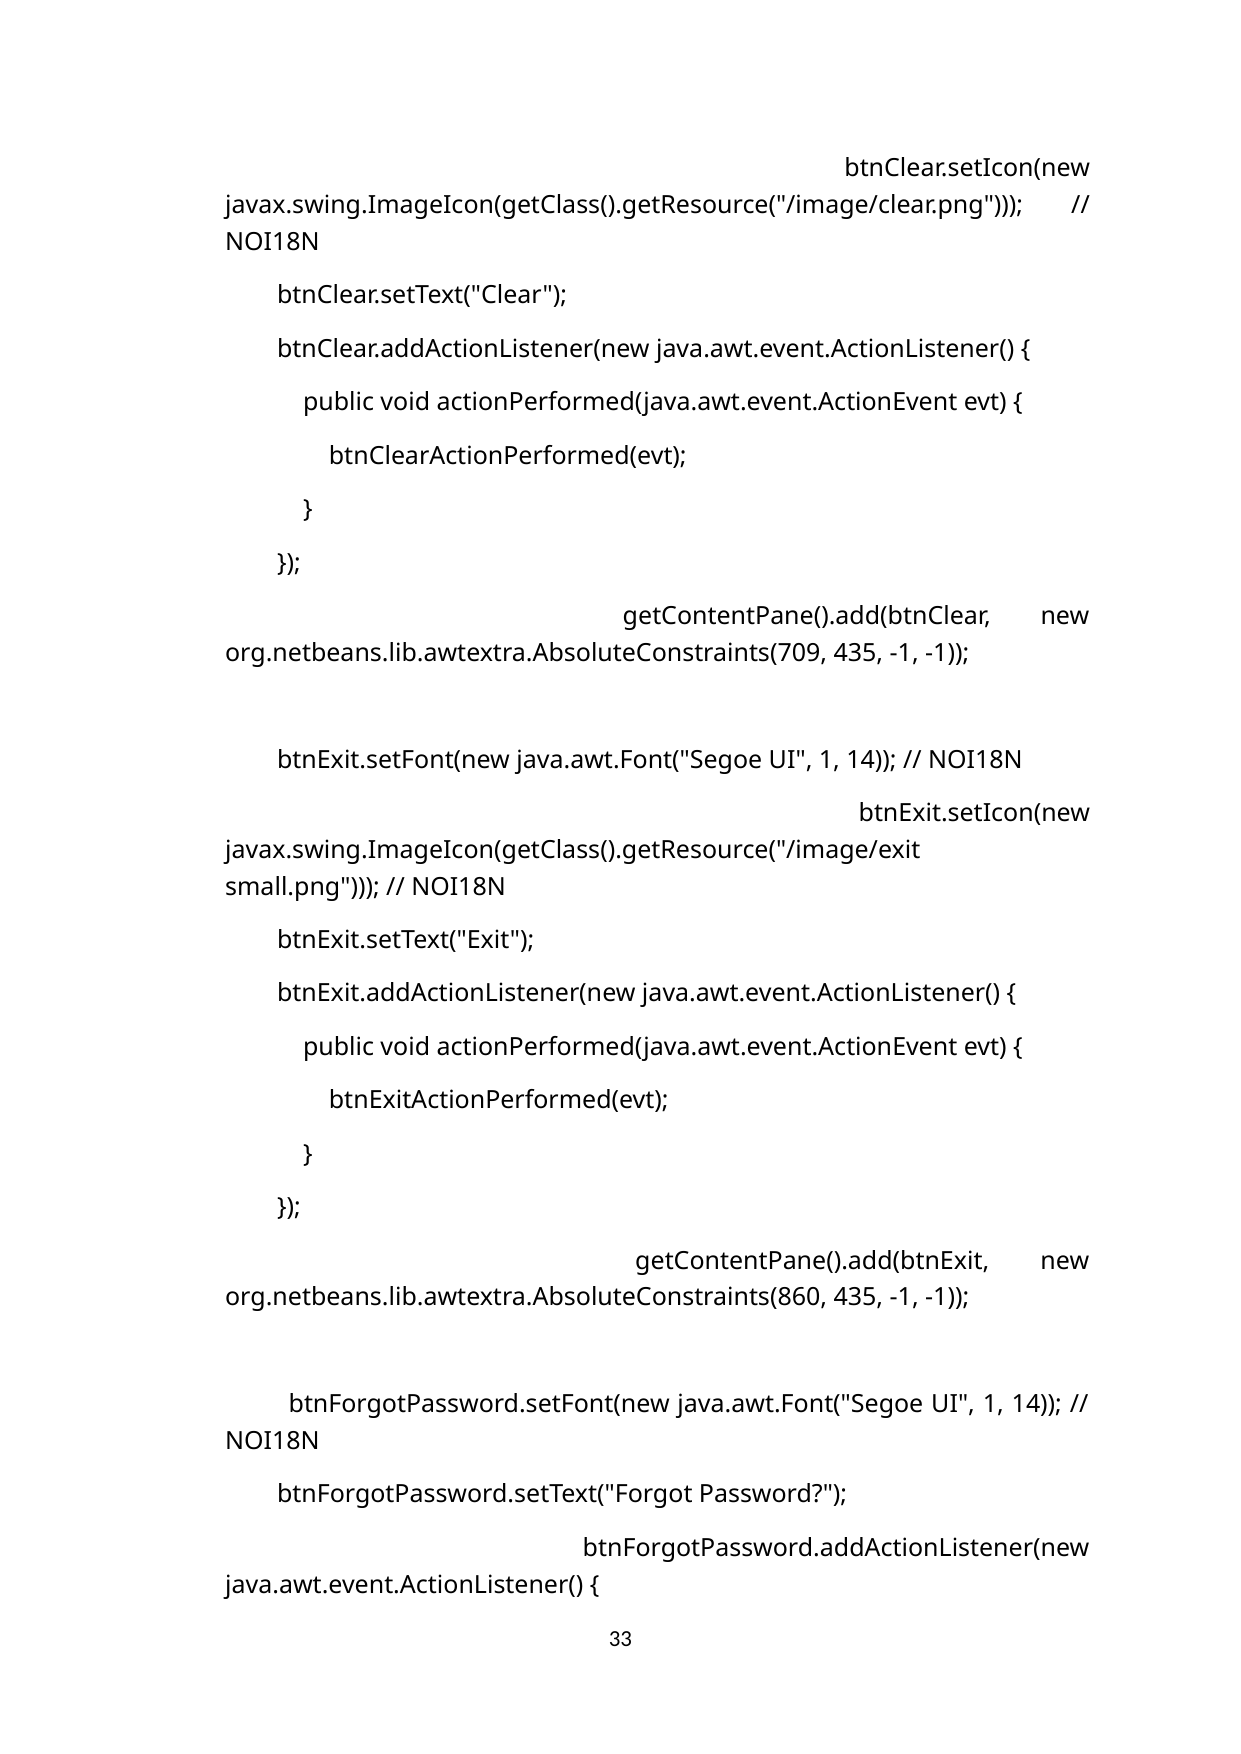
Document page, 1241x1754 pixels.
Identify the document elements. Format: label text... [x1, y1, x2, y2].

text getContentPane().add(btnClear, new org.netbeans.lib.awtextra.AbsoluteConstraints(709, 435, -1, -1)); [225, 598, 1090, 668]
text btnForgotPassword.addActionListener(new java.awt.event.ActionListener() { [225, 1529, 1090, 1600]
text btnForgotPassword.setFont(new java.awt.Font("Segoe UI", 1, 14)); // NOI18N [225, 1386, 1090, 1457]
text btnExit.setIcon(new javax.swing.ImageIcon(getClass().getResource("/image/exit small.png"))); // NOI18N [225, 795, 1090, 902]
text btnClearActionPerformed(evt); [225, 437, 1090, 471]
text btnClear.setText("Clear"); [225, 277, 1090, 311]
text }); [225, 544, 1090, 578]
text } [225, 1135, 1090, 1169]
text btnExit.addActionListener(new java.awt.event.ActionListener() { [225, 975, 1090, 1009]
text getContentPane().add(btnExit, new org.netbeans.lib.awtextra.AbsoluteConstraints(860, 435, -1, -1)); [225, 1242, 1090, 1313]
text btnClear.addActionListener(new java.awt.event.ActionListener() { [225, 330, 1090, 364]
text btnForgotPassword.setText("Forgot Password?"); [225, 1476, 1090, 1510]
text btnExitActionPerformed(evt); [225, 1082, 1090, 1116]
text }); [225, 1189, 1090, 1223]
text btnExit.setText("Exit"); [225, 922, 1090, 956]
text } [225, 491, 1090, 525]
text public void actionPerformed(java.awt.event.ActionEvent evt) { [225, 384, 1090, 418]
text btnClear.setIcon(new javax.swing.ImageIcon(getClass().getResource("/image/clear.png"))); // NOI18N [225, 150, 1090, 258]
text public void actionPerformed(java.awt.event.ActionEvent evt) { [225, 1028, 1090, 1063]
text btnExit.setFont(new java.awt.Font("Segoe UI", 1, 14)); // NOI18N [225, 741, 1090, 775]
